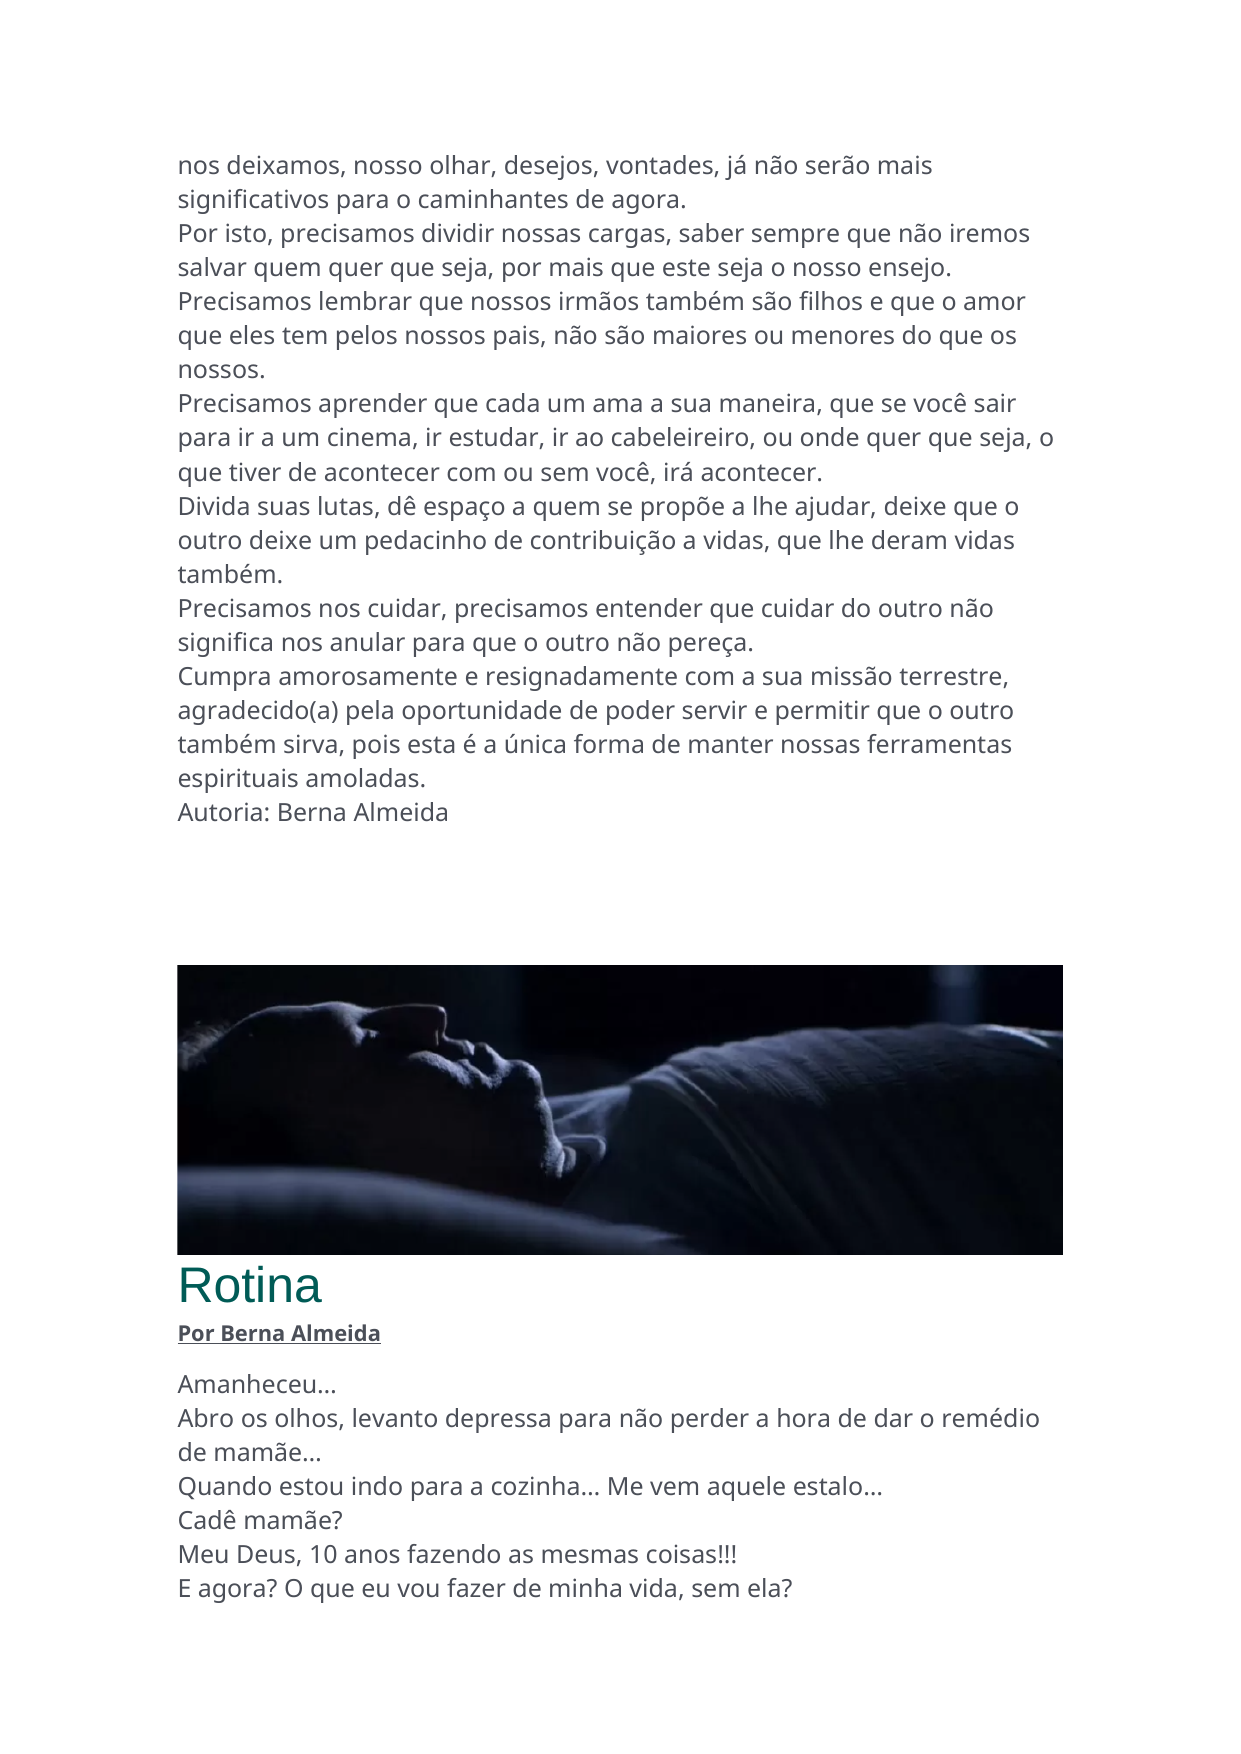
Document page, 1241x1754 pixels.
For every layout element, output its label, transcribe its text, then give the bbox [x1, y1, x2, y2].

text Precisamos aprender que cada um ama a sua maneira, que se você sair para ir a um cinema, ir estudar, ir ao cabeleireiro, ou onde quer que seja, o que tiver de acontecer com ou sem você, irá acontecer. [177, 386, 1063, 488]
text Autoria: Berna Almeida [177, 795, 1063, 829]
text Abro os olhos, levanto depressa para não perder a hora de dar o remédio de mamãe… [177, 1400, 1063, 1468]
text Cumpra amorosamente e resignadamente com a sua missão terrestre, agradecido(a) pela oportunidade de poder servir e permitir que o outro também sirva, pois esta é a única forma de manter nossas ferramentas espirituais amoladas. [177, 658, 1063, 795]
text Por isto, precisamos dividir nossas cargas, saber sempre que não iremos salvar quem quer que seja, por mais que este seja o nosso ensejo. [177, 216, 1063, 284]
picture [177, 965, 1063, 1255]
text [177, 148, 1063, 216]
subtitle Rotina [177, 1255, 1063, 1312]
text Precisamos lembrar que nossos irmãos também são filhos e que o amor que eles tem pelos nossos pais, não são maiores ou menores do que os nossos. [177, 284, 1063, 386]
text Divida suas lutas, dê espaço a quem se propõe a lhe ajudar, deixe que o outro deixe um pedacinho de contribuição a vidas, que lhe deram vidas também. [177, 488, 1063, 590]
text Por Berna Almeida [177, 1317, 1063, 1347]
text Quando estou indo para a cozinha… Me vem aquele estalo… [177, 1468, 1063, 1502]
text Cadê mamãe? [177, 1502, 1063, 1537]
text E agora? O que eu vou fazer de minha vida, sem ela? [177, 1571, 1063, 1605]
text Amanheceu… [177, 1366, 1063, 1400]
text Meu Deus, 10 anos fazendo as mesmas coisas!!! [177, 1537, 1063, 1571]
text Precisamos nos cuidar, precisamos entender que cuidar do outro não significa nos anular para que o outro não pereça. [177, 590, 1063, 658]
